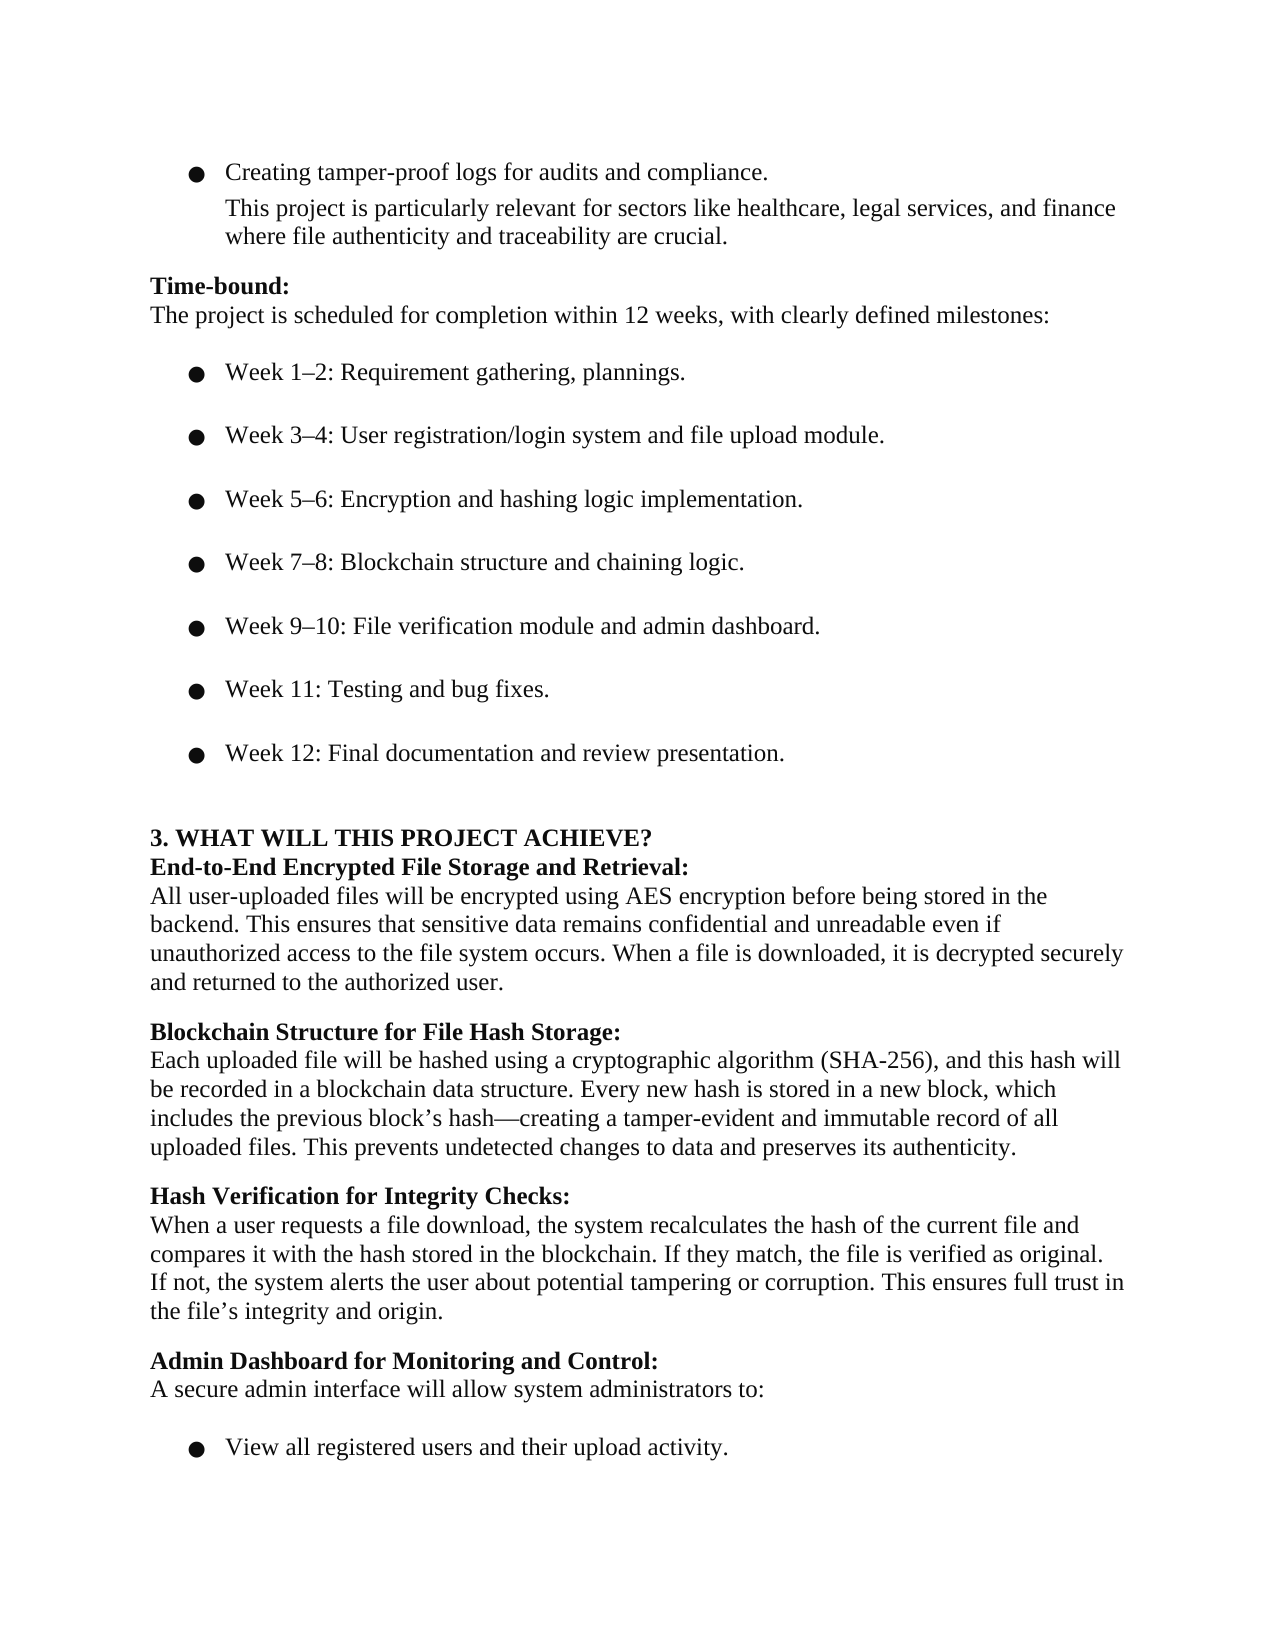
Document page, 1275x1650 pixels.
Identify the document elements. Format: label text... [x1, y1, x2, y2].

list Week 5–6: Encryption and hashing logic implementation. [187, 476, 1125, 519]
text End-to-End Encrypted File Storage and Retrieval: All user-uploaded files will be encrypted using AES encryption before being stored in the backend. This ensures that sensitive data remains confidential and unreadable even if unauthorized access to the file system occurs. When a file is downloaded, it is decrypted securely and returned to the authorized user. [150, 852, 1125, 996]
list Week 7–8: Blockchain structure and chaining logic. [187, 540, 1125, 583]
text 3. WHAT WILL THIS PROJECT ACHIEVE? [150, 823, 1125, 852]
list Week 1–2: Requirement gathering, plannings. [187, 349, 1125, 392]
list Creating tamper-proof logs for audits and compliance. This project is particularly relevant for sectors like healthcare, legal services, and finance where file authenticity and traceability are crucial. [187, 150, 1125, 250]
text Admin Dashboard for Monitoring and Control: A secure admin interface will allow system administrators to: [150, 1346, 1125, 1403]
text Blockchain Structure for File Hash Storage: Each uploaded file will be hashed using a cryptographic algorithm (SHA-256), and this hash will be recorded in a blockchain data structure. Every new hash is stored in a new block, which includes the previous block’s hash—creating a tamper-evident and immutable record of all uploaded files. This prevents undetected changes to data and preserves its authenticity. [150, 1017, 1125, 1160]
text Hash Verification for Integrity Checks: When a user requests a file download, the system recalculates the hash of the current file and compares it with the hash stored in the blockchain. If they match, the file is verified as original. If not, the system alerts the user about potential tampering or corruption. This ensures full trust in the file’s integrity and origin. [150, 1181, 1125, 1325]
list Week 9–10: File verification module and admin dashboard. [187, 603, 1125, 646]
list Week 12: Final documentation and review presentation. [187, 731, 1125, 773]
list Week 3–4: User registration/login system and file upload module. [187, 413, 1125, 456]
list View all registered users and their upload activity. [187, 1424, 1125, 1467]
list Week 11: Testing and bug fixes. [187, 667, 1125, 710]
text Time-bound: The project is scheduled for completion within 12 weeks, with clearly defined milestones: [150, 271, 1125, 328]
